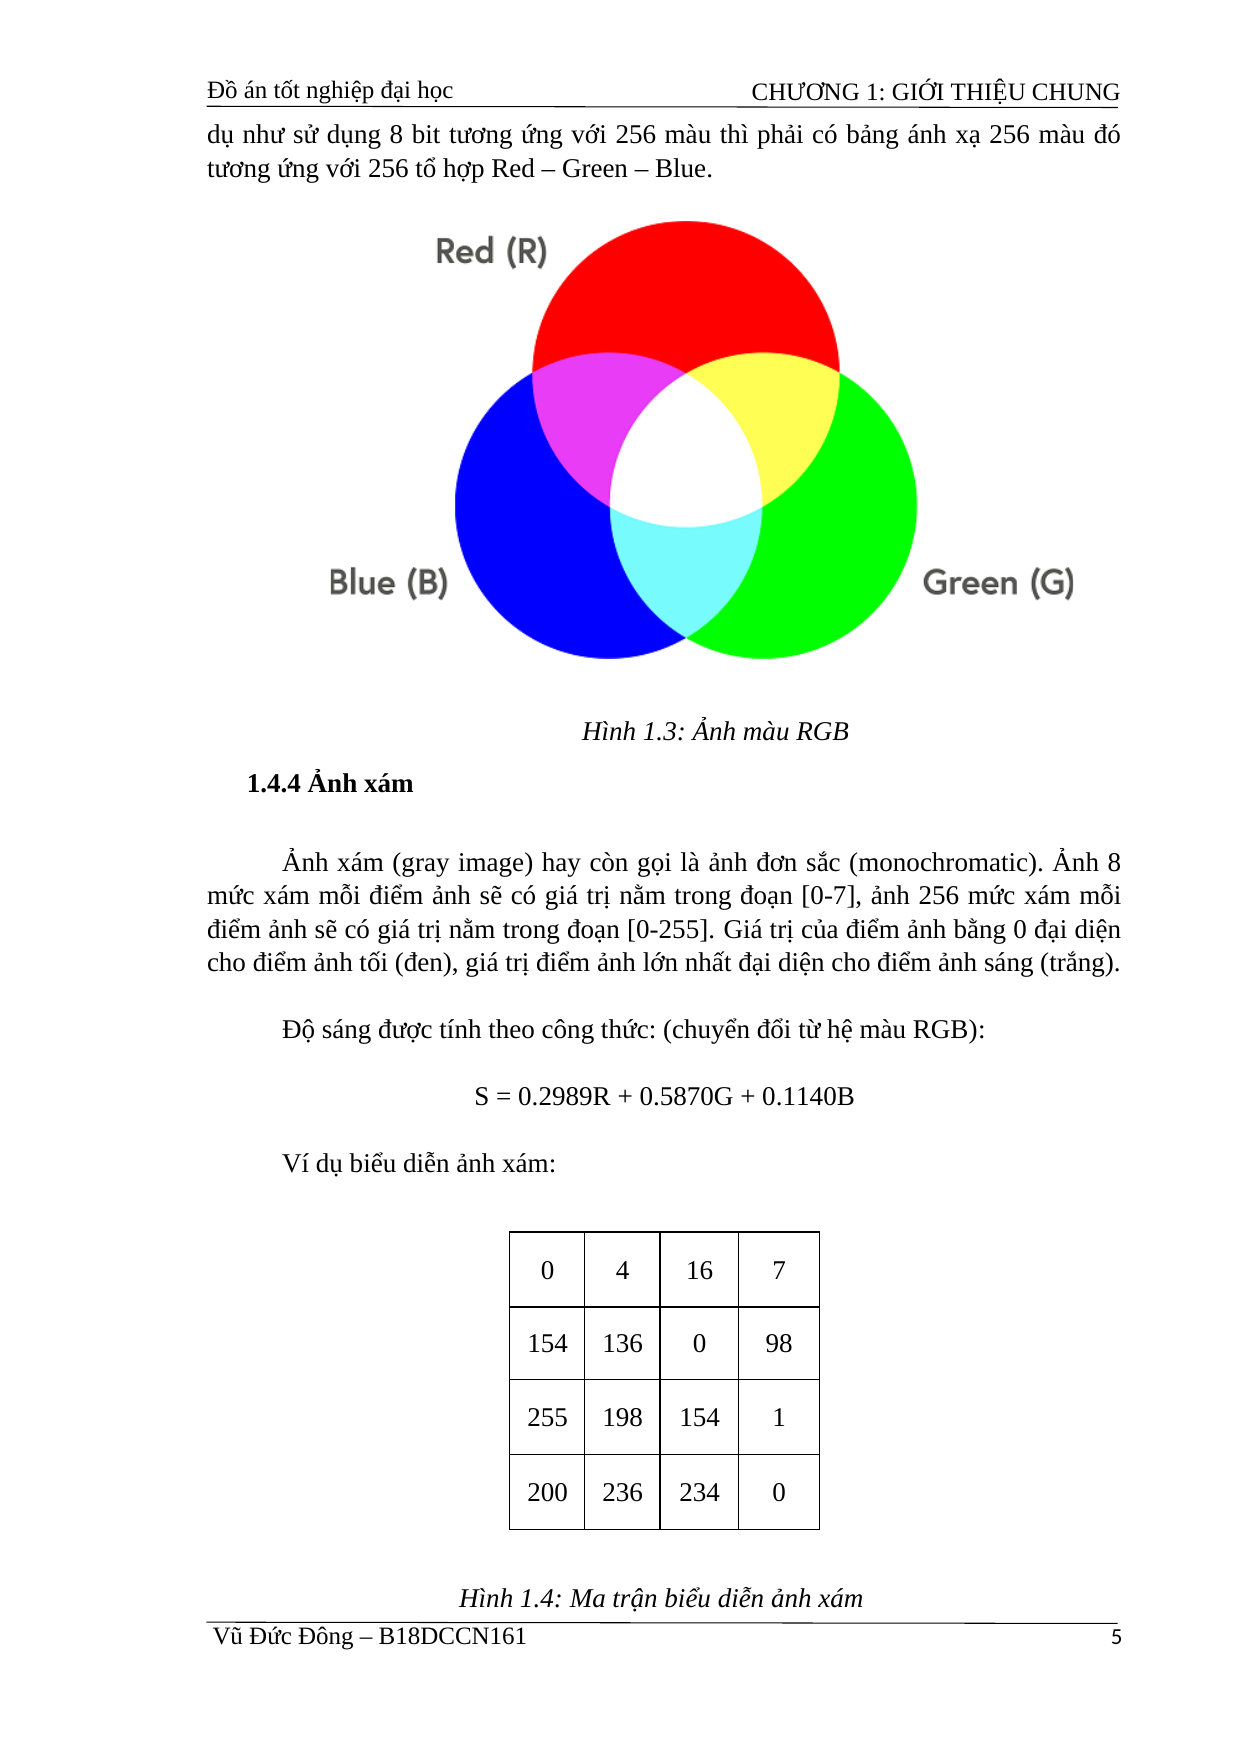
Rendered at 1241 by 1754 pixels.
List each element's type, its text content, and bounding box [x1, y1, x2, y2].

table_cell 98 [739, 1308, 819, 1379]
table_header 16 [661, 1233, 738, 1306]
text Hình 1.3: Ảnh màu RGB [507, 715, 1122, 746]
list Ảnh xám (gray image) hay còn gọi là ảnh đơn sắc (monochromatic). Ảnh 8 mức xám mỗi điểm ảnh sẽ có giá trị nằm trong đoạn [0-7], ảnh 256 mức xám mỗi điểm ảnh sẽ có giá trị nằm trong đoạn [0-255]. Giá trị của điểm ảnh bằng 0 đại diện cho điểm ảnh tối (đen), giá trị điểm ảnh lớn nhất đại diện cho điểm ảnh sáng (trắng). [207, 846, 1122, 977]
table_cell 136 [585, 1308, 659, 1379]
list S = 0.2989R + 0.5870G + 0.1140B [207, 1081, 1122, 1112]
table_cell 236 [585, 1455, 659, 1529]
table_cell 234 [661, 1455, 738, 1529]
table_cell 255 [510, 1380, 584, 1454]
table_cell 154 [510, 1308, 584, 1379]
table_header 7 [739, 1233, 819, 1306]
text Hình 1.4: Ma trận biểu diễn ảnh xám [357, 1582, 1122, 1613]
table_header 0 [510, 1233, 584, 1306]
table_cell 0 [661, 1308, 738, 1379]
list Ví dụ biểu diễn ảnh xám: [207, 1148, 1122, 1179]
text 1.4.4 Ảnh xám [247, 767, 1122, 798]
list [207, 118, 1122, 183]
table_cell 154 [661, 1380, 738, 1454]
table_cell 1 [739, 1380, 819, 1454]
table_cell 0 [739, 1455, 819, 1529]
list Độ sáng được tính theo công thức: (chuyển đổi từ hệ màu RGB): [207, 1013, 1122, 1044]
table_cell 200 [510, 1455, 584, 1529]
picture [330, 221, 1074, 659]
table_cell 198 [585, 1380, 659, 1454]
table_header 4 [585, 1233, 659, 1306]
